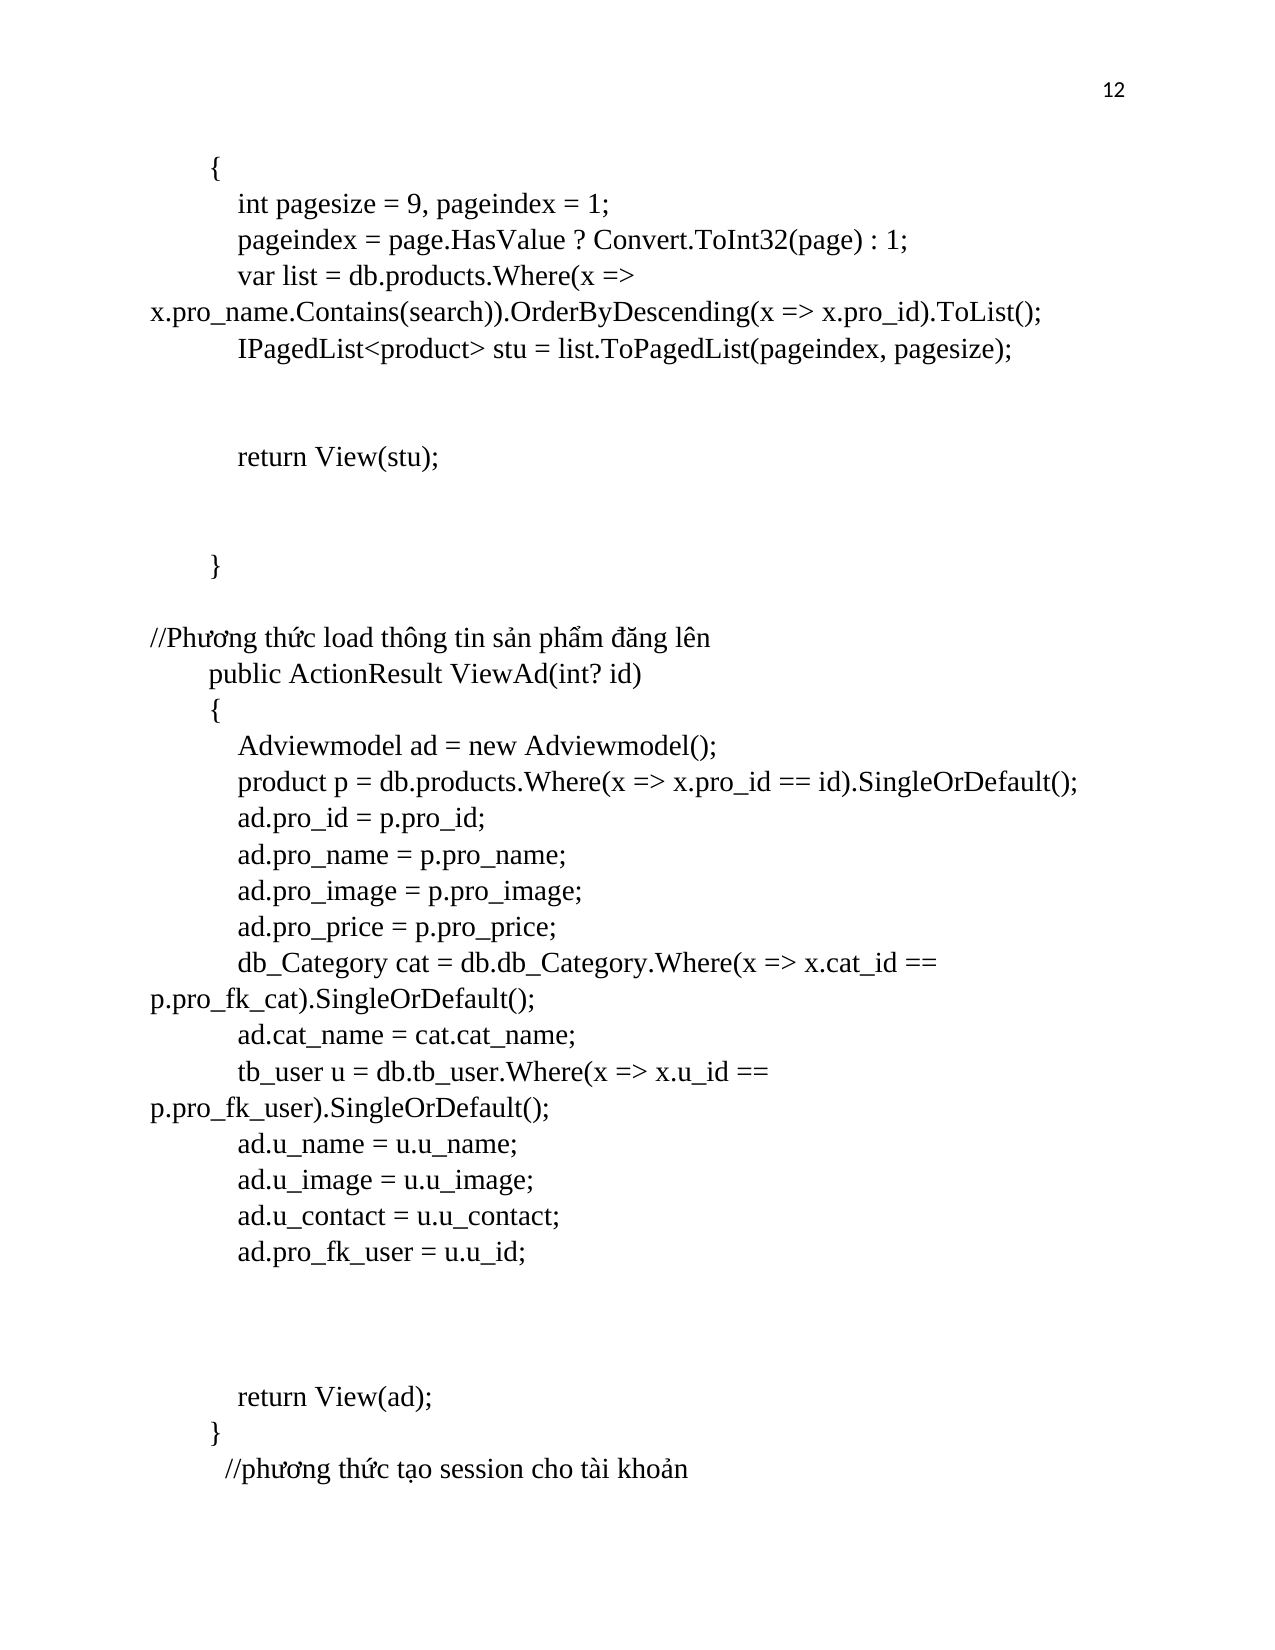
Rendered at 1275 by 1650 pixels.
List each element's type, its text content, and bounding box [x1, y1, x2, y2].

text ad.pro_id = p.pro_id; [150, 801, 1125, 834]
text ad.pro_image = p.pro_image; [150, 873, 1125, 906]
text ad.u_contact = u.u_contact; [150, 1198, 1125, 1232]
text tb_user u = db.tb_user.Where(x => x.u_id == p.pro_fk_user).SingleOrDefault(); [150, 1054, 1125, 1123]
text } [150, 548, 1125, 581]
text ad.pro_fk_user = u.u_id; [150, 1234, 1125, 1268]
text return View(ad); [150, 1379, 1125, 1412]
text product p = db.products.Where(x => x.pro_id == id).SingleOrDefault(); [150, 764, 1125, 798]
text Adviewmodel ad = new Adviewmodel(); [150, 728, 1125, 762]
text ad.pro_price = p.pro_price; [150, 909, 1125, 943]
text int pagesize = 9, pageindex = 1; [150, 186, 1125, 220]
text IPagedList<product> stu = list.ToPagedList(pageindex, pagesize); [150, 331, 1125, 364]
text } [150, 1415, 1125, 1449]
text ad.cat_name = cat.cat_name; [150, 1017, 1125, 1051]
text ad.u_image = u.u_image; [150, 1162, 1125, 1196]
text { [150, 150, 1125, 183]
text { [150, 692, 1125, 726]
text public ActionResult ViewAd(int? id) [150, 656, 1125, 689]
text //Phương thức load thông tin sản phẩm đăng lên [150, 620, 1125, 653]
text db_Category cat = db.db_Category.Where(x => x.cat_id == p.pro_fk_cat).SingleOrDefault(); [150, 945, 1125, 1015]
text var list = db.products.Where(x => x.pro_name.Contains(search)).OrderByDescending(x => x.pro_id).ToList(); [150, 258, 1125, 328]
text //phương thức tạo session cho tài khoản [150, 1451, 1125, 1485]
text ad.pro_name = p.pro_name; [150, 837, 1125, 870]
text return View(stu); [150, 439, 1125, 473]
text pageindex = page.HasValue ? Convert.ToInt32(page) : 1; [150, 222, 1125, 256]
text ad.u_name = u.u_name; [150, 1126, 1125, 1159]
